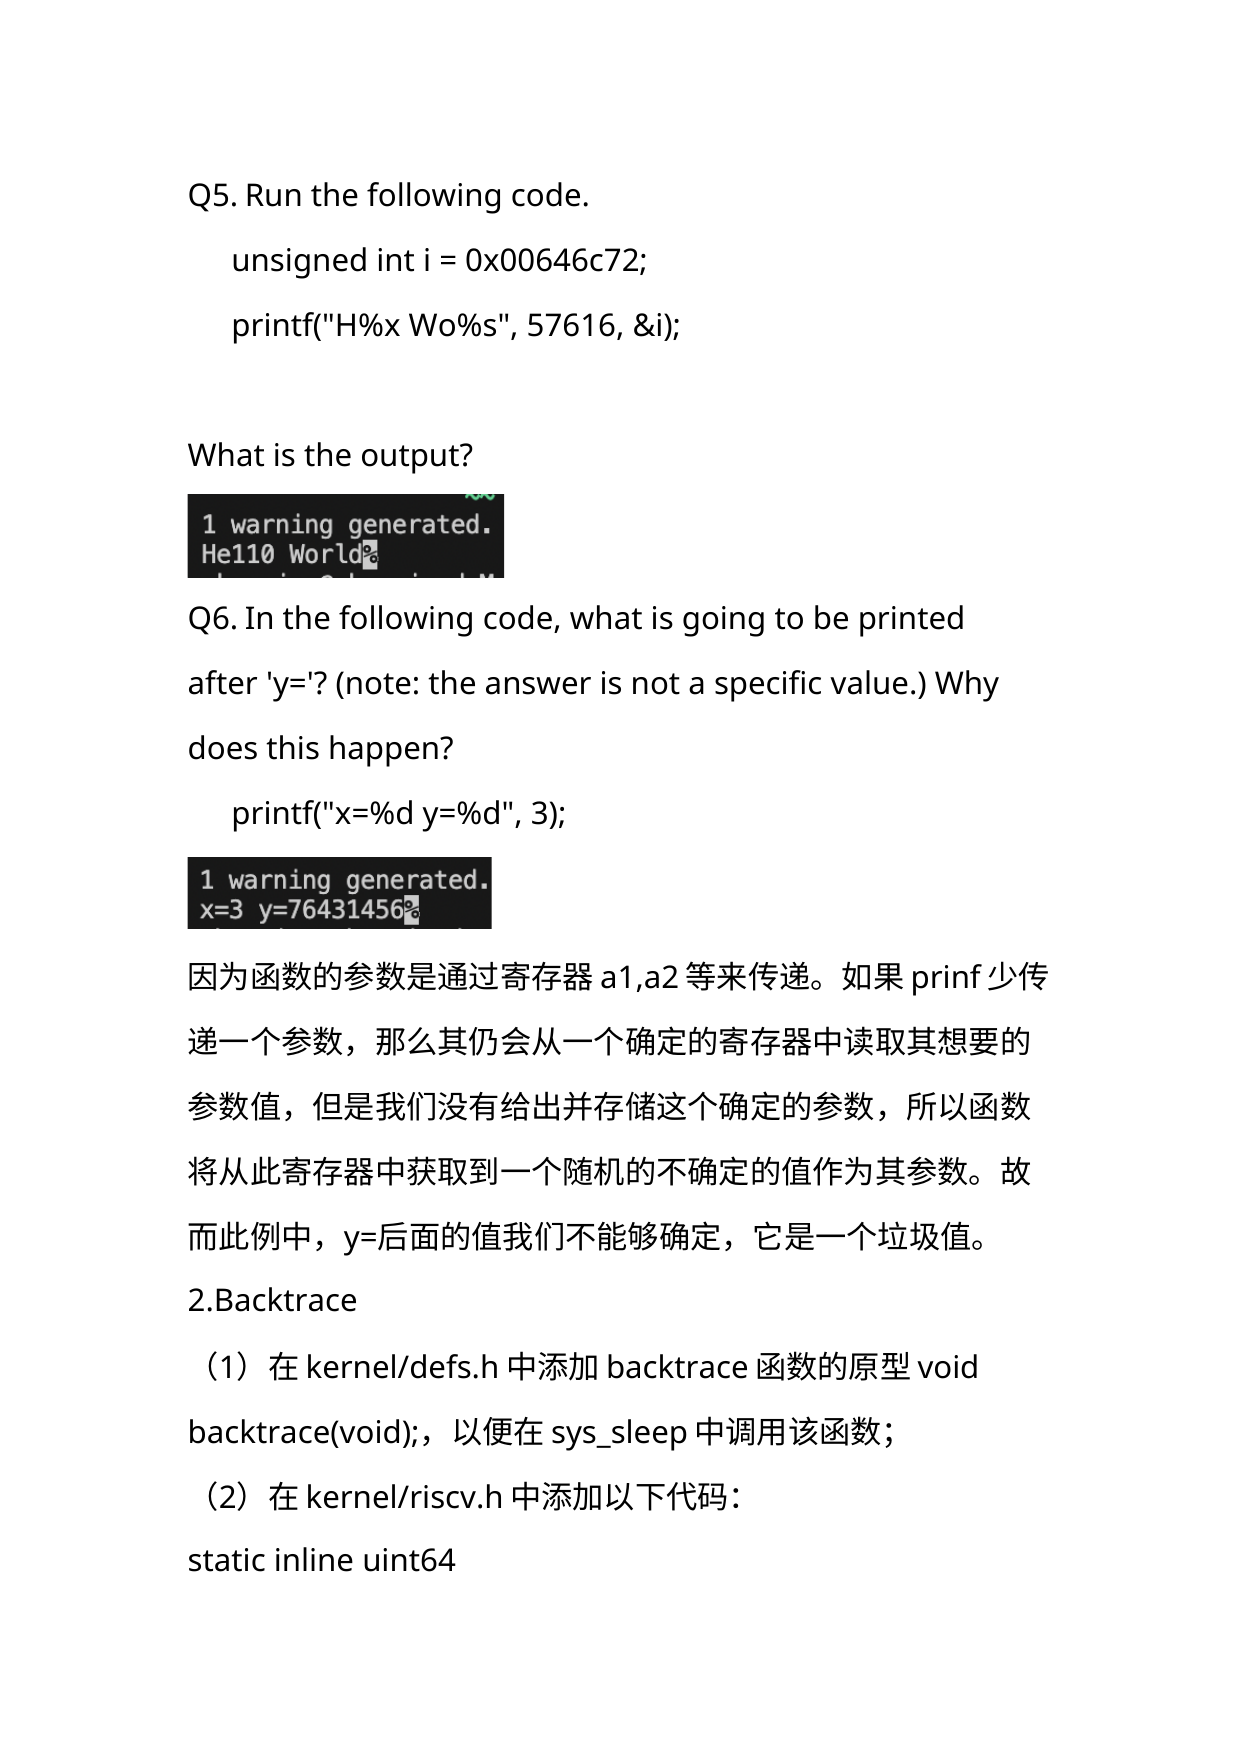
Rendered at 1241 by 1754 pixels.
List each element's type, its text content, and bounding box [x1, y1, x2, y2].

text static inline uint64 [187, 1527, 1053, 1592]
text 因为函数的参数是通过寄存器a1,a2等来传递。如果prinf少传递一个参数，那么其仍会从一个确定的寄存器中读取其想要的参数值，但是我们没有给出并存储这个确定的参数，所以函数将从此寄存器中获取到一个随机的不确定的值作为其参数。故而此例中，y=后面的值我们不能够确定，它是一个垃圾值。 [187, 942, 1053, 1267]
text unsigned int i = 0x00646c72; [187, 227, 1053, 292]
text Q5. Run the following code. [187, 162, 1053, 227]
text What is the output? [187, 422, 1053, 487]
text （2）在kernel/riscv.h中添加以下代码： [187, 1462, 1053, 1527]
text 2.Backtrace [187, 1267, 1053, 1332]
text Q6. In the following code, what is going to be printed after 'y='? (note: the answer is not a specific value.) Why does this happen? [187, 584, 1053, 779]
picture [187, 857, 492, 929]
picture [187, 494, 505, 578]
text printf("H%x Wo%s", 57616, &i); [187, 292, 1053, 357]
text printf("x=%d y=%d", 3); [187, 779, 1053, 844]
text （1）在kernel/defs.h中添加backtrace函数的原型void backtrace(void);，以便在sys_sleep中调用该函数； [187, 1332, 1053, 1462]
